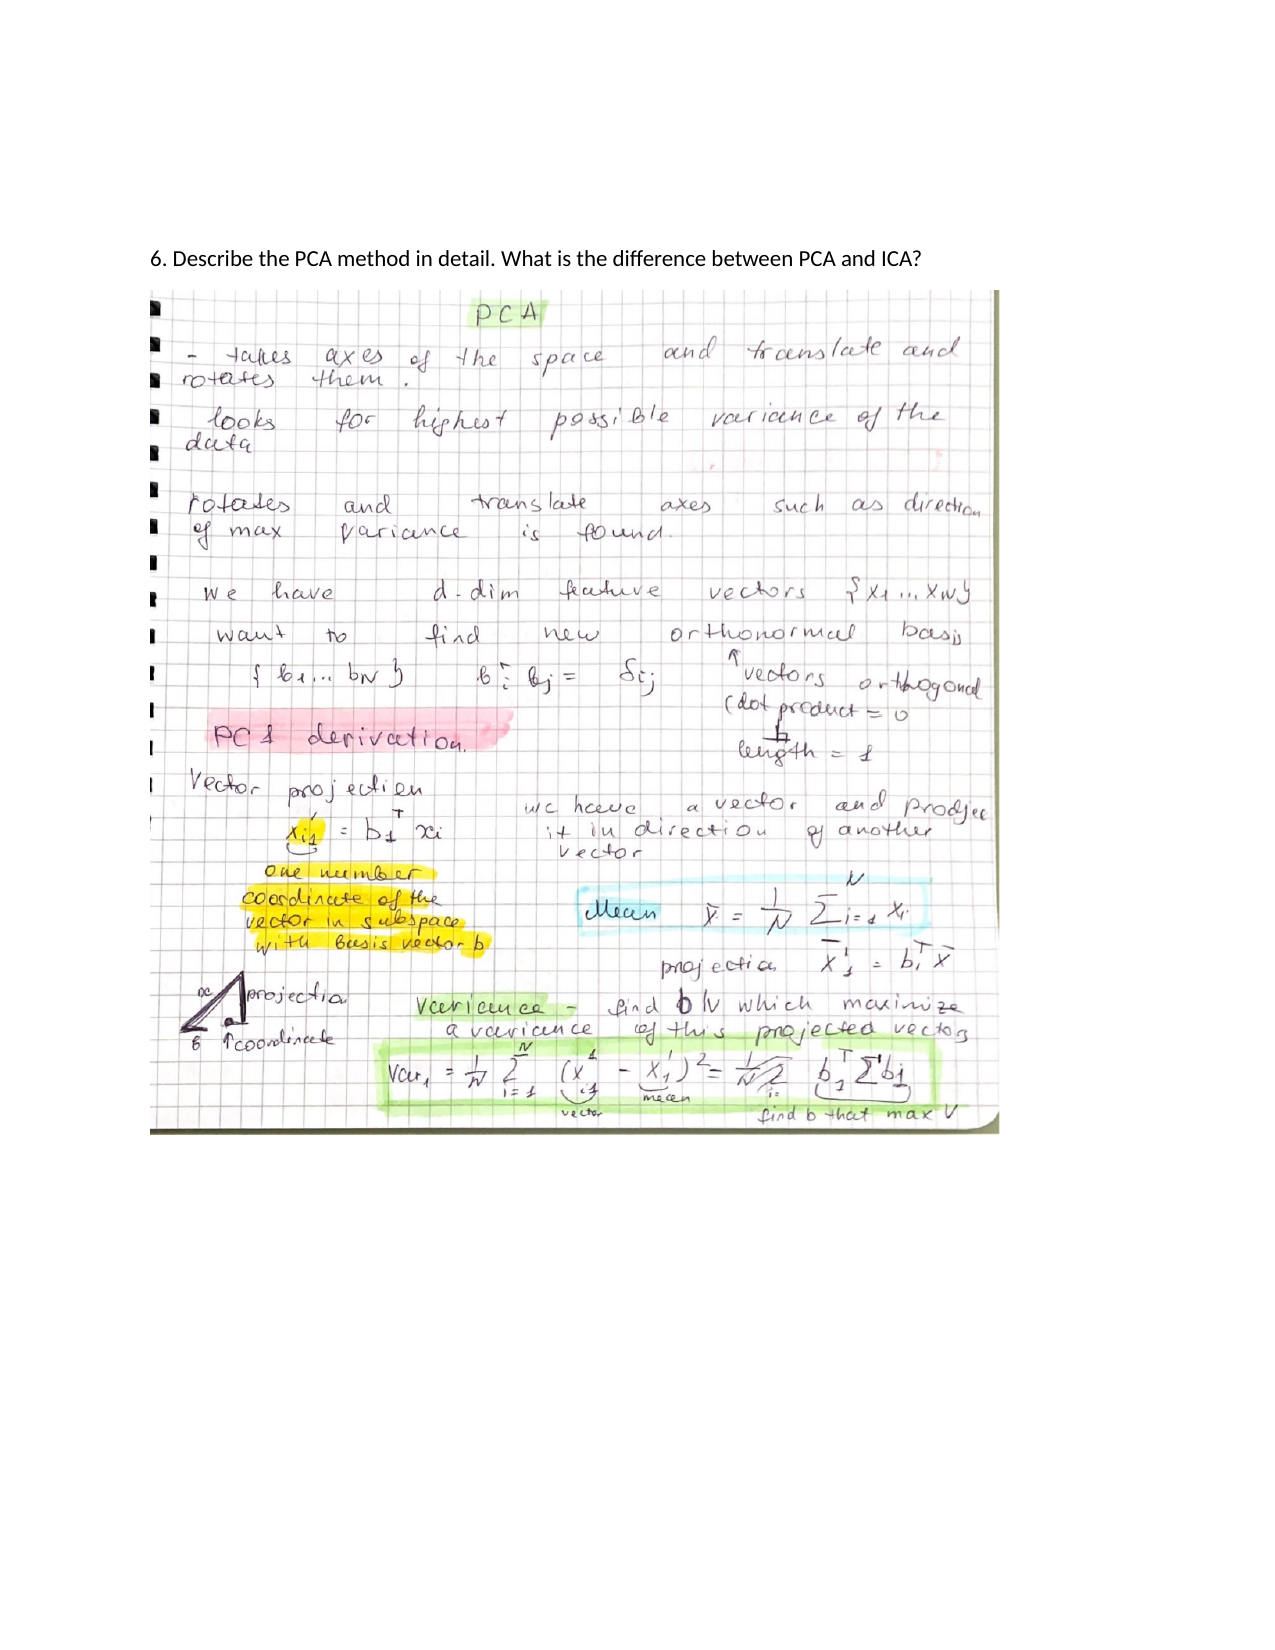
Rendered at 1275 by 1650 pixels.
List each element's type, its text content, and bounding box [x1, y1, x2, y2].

text 6. Describe the PCA method in detail. What is the difference between PCA and ICA? [150, 244, 1125, 272]
picture [150, 290, 1036, 1136]
